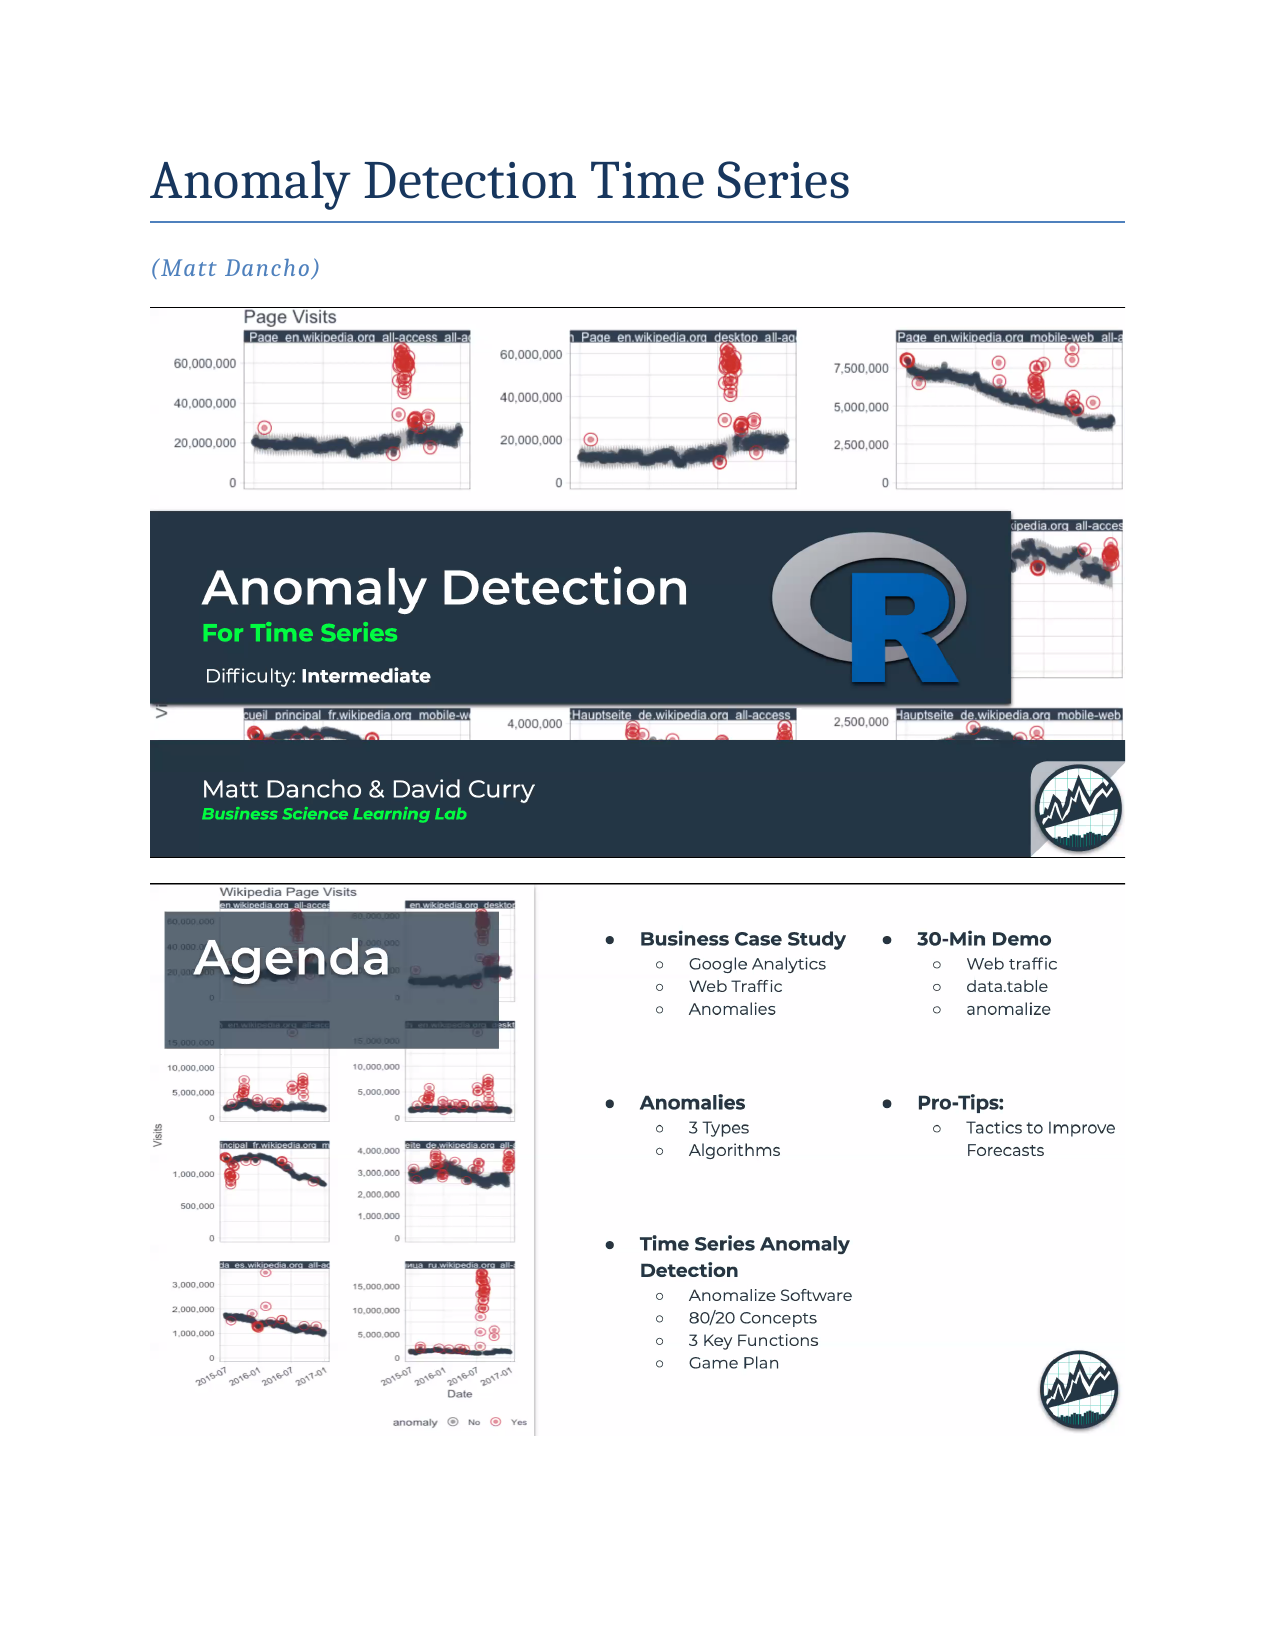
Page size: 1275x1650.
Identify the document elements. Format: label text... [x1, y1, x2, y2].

picture [150, 307, 1125, 858]
picture [150, 883, 1125, 1436]
subtitle (Matt Dancho) [150, 254, 1125, 283]
title Anomaly Detection Time Series [150, 150, 1125, 221]
